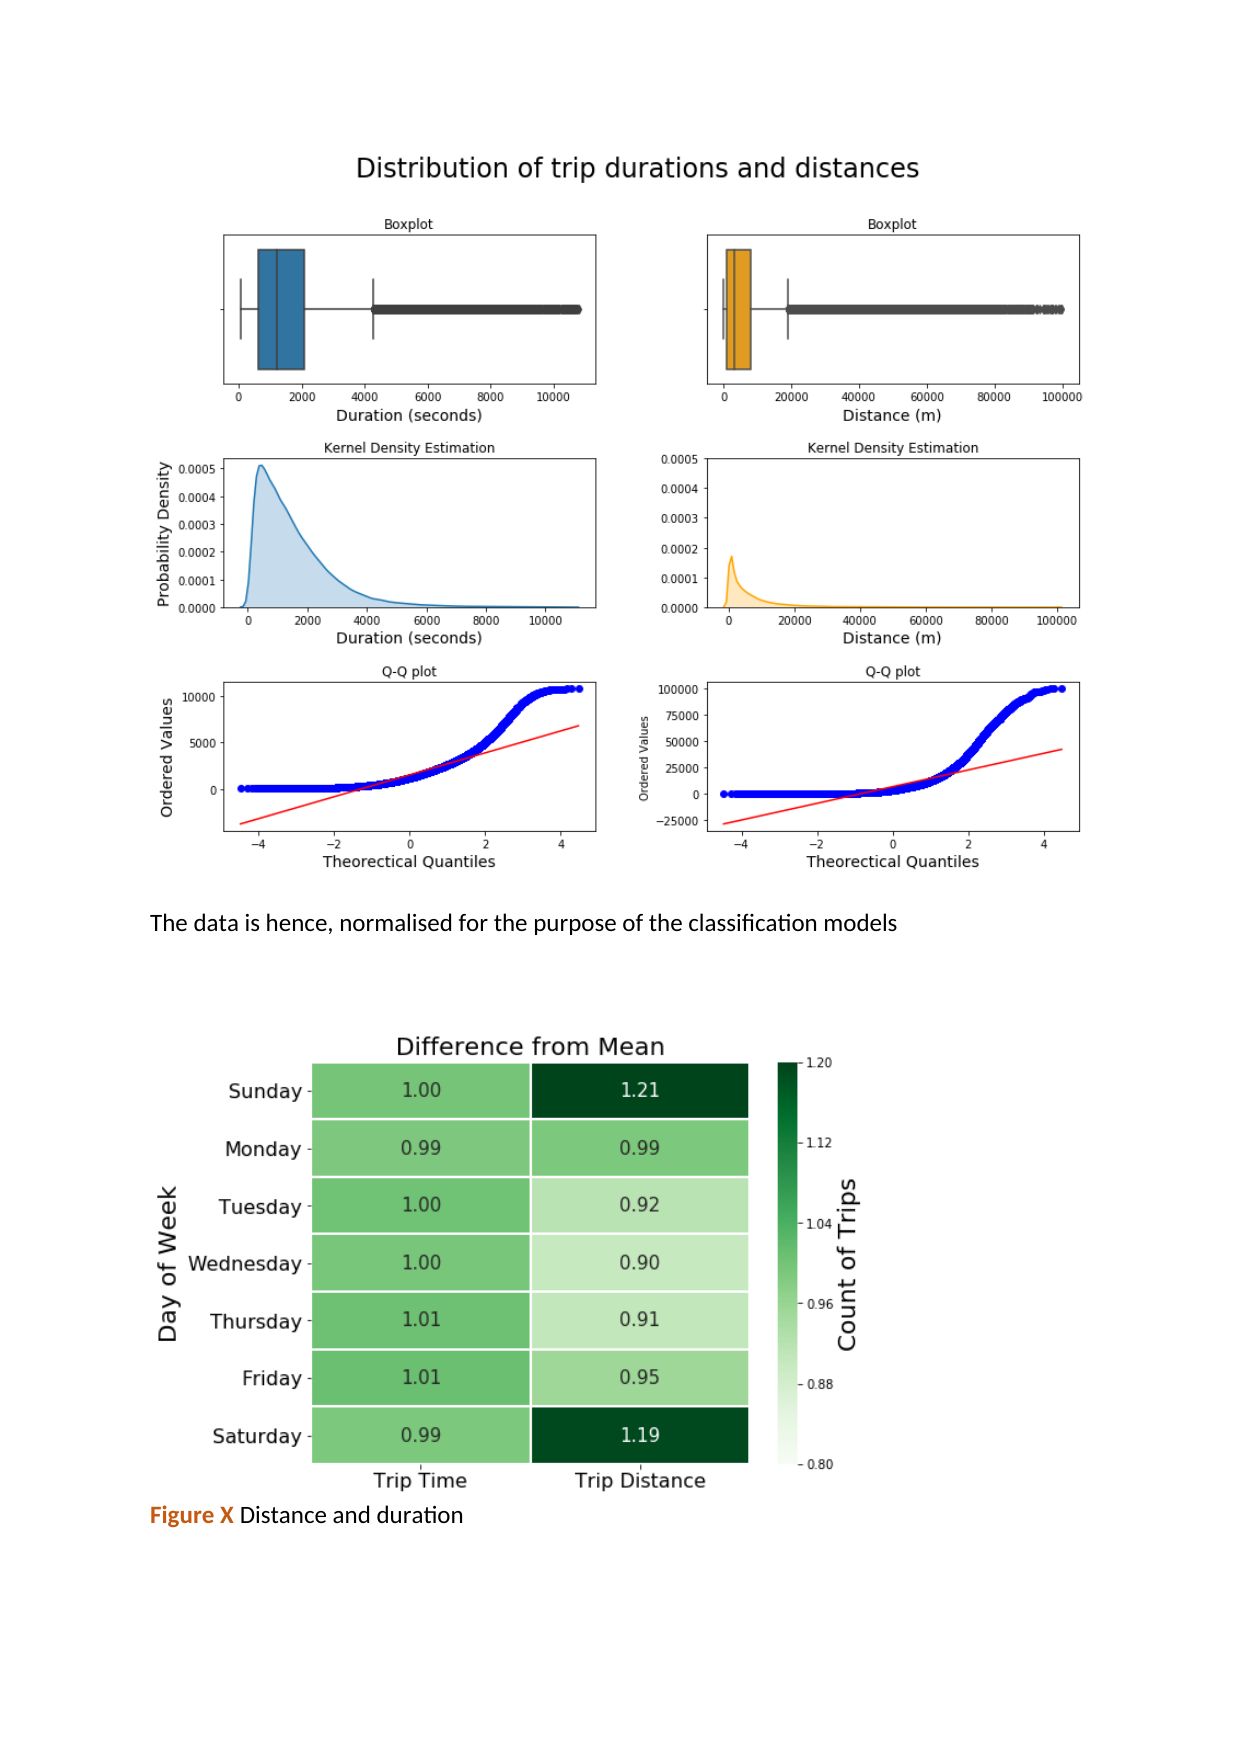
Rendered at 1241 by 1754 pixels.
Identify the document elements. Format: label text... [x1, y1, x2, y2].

picture [150, 150, 1090, 877]
picture [150, 1028, 870, 1500]
text The data is hence, normalised for the purpose of the classification models [150, 907, 1090, 937]
text Figure X Distance and duration [150, 1499, 1090, 1530]
